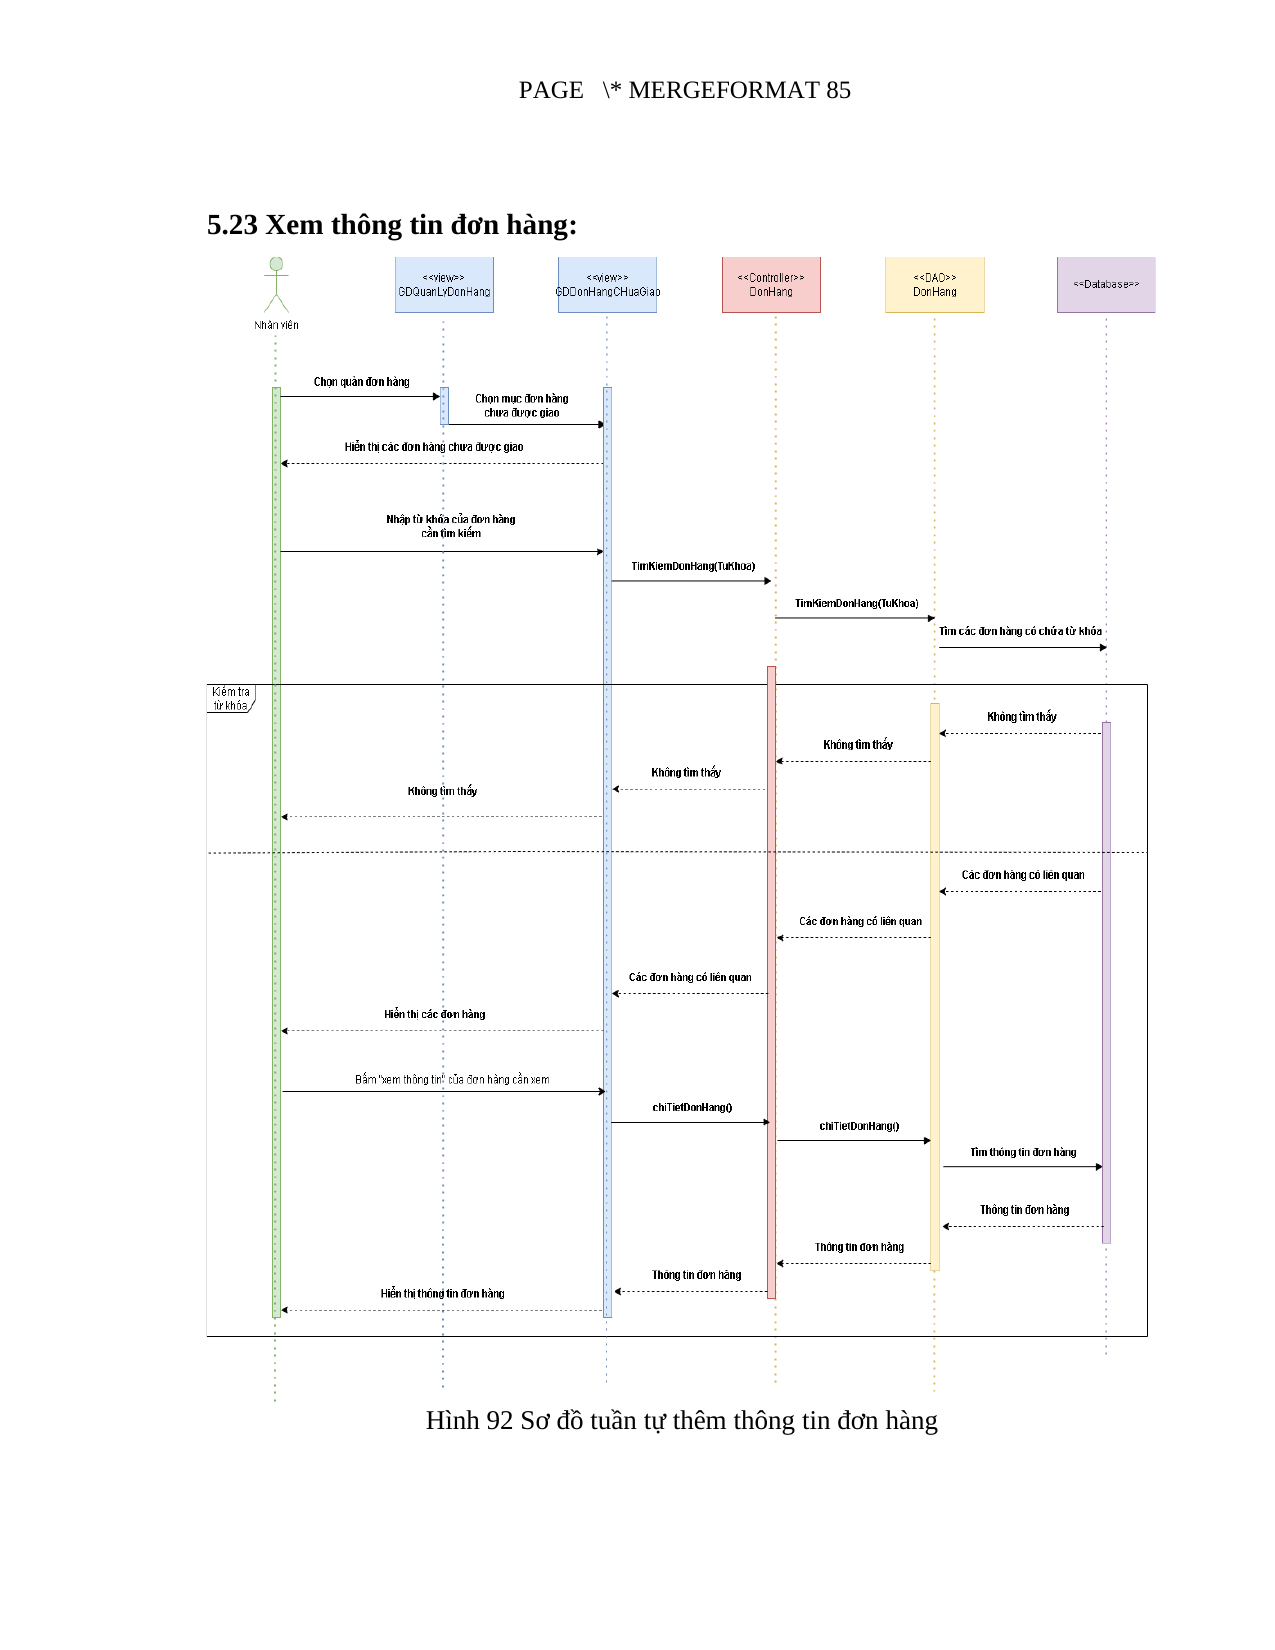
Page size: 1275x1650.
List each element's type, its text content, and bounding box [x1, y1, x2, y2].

list 5.23 Xem thông tin đơn hàng: [207, 207, 1157, 240]
picture [206, 257, 1156, 1404]
text Hình 92 Sơ đồ tuần tự thêm thông tin đơn hàng [207, 1404, 1157, 1435]
